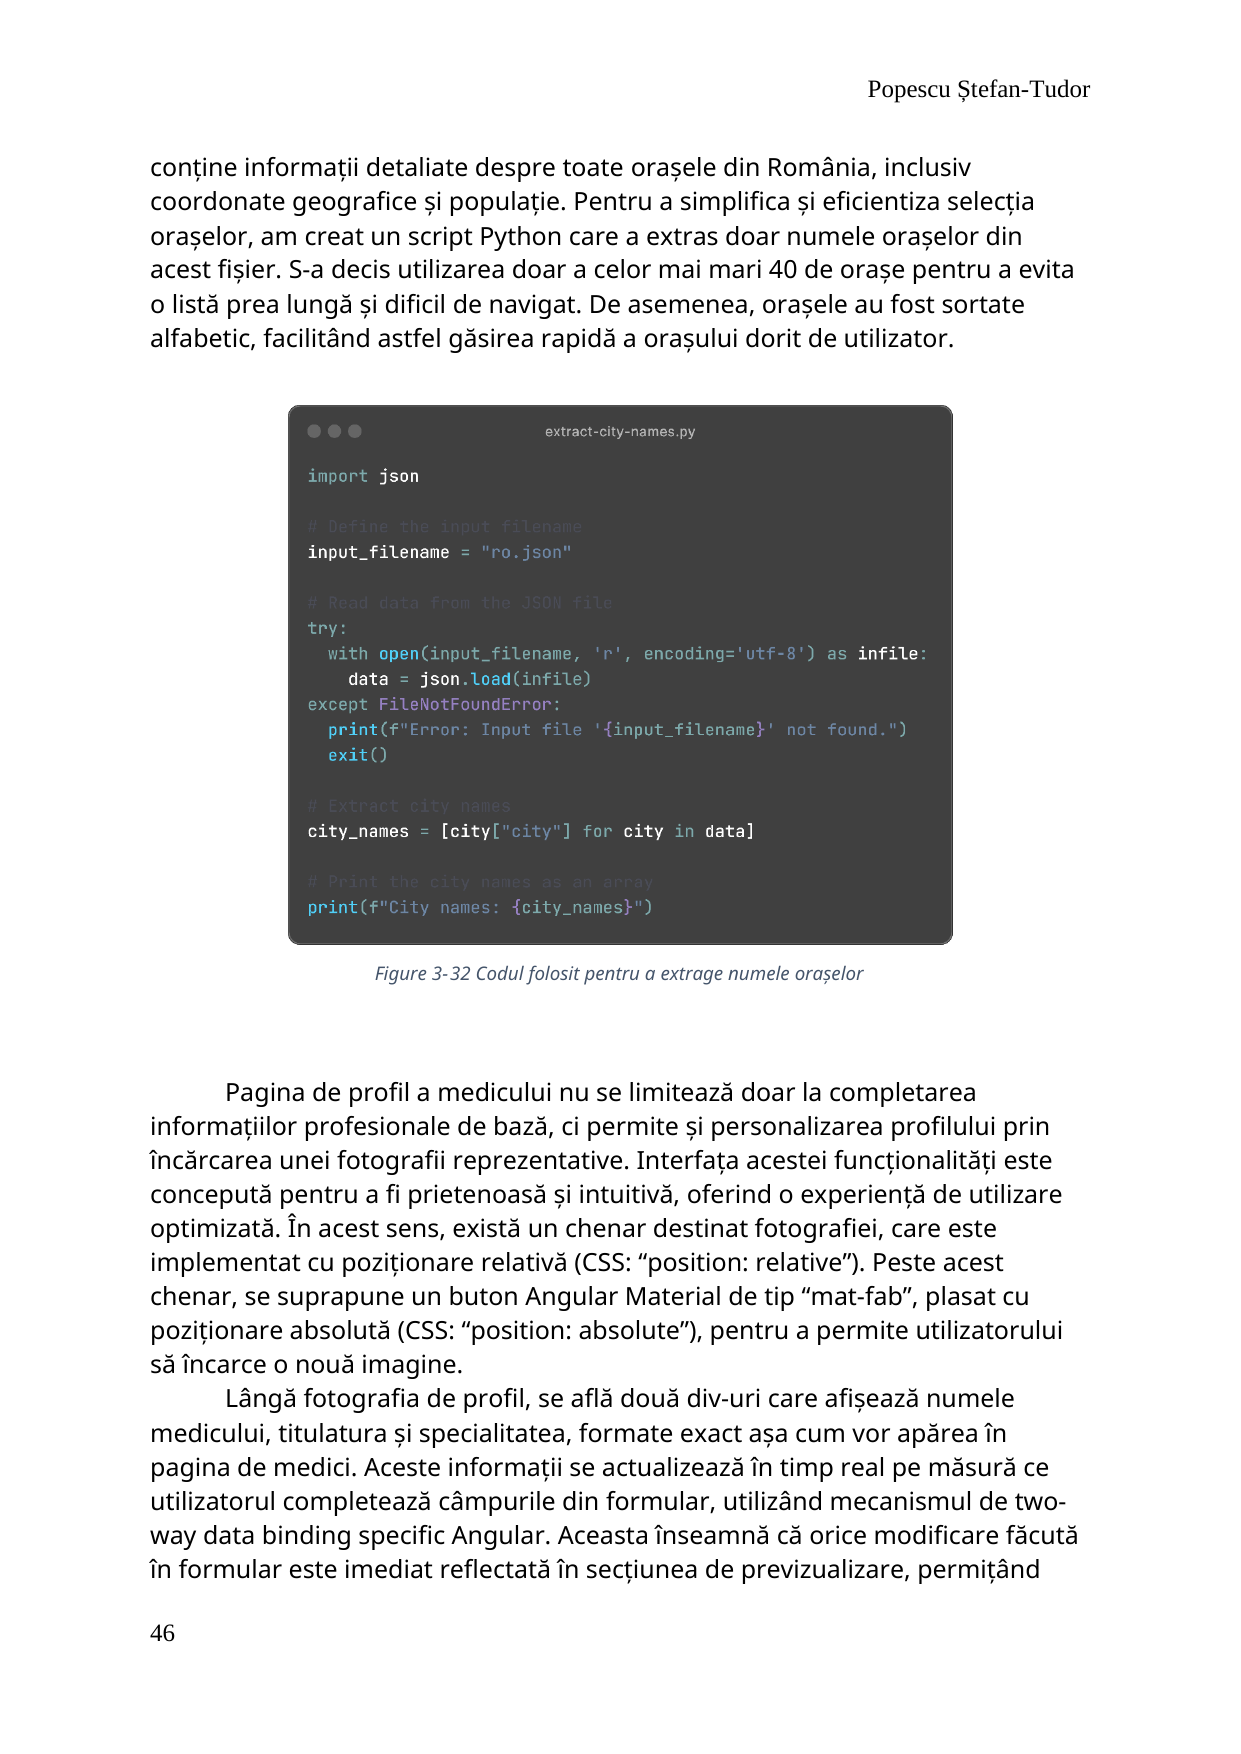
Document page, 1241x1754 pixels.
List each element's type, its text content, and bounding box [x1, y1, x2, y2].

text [150, 1381, 1090, 1586]
text Pagina de profil a medicului nu se limitează doar la completarea informațiilor profesionale de bază, ci permite și personalizarea profilului prin încărcarea unei fotografii reprezentative. Interfața acestei funcționalități este concepută pentru a fi prietenoasă și intuitivă, oferind o experiență de utilizare optimizată. În acest sens, există un chenar destinat fotografiei, care este implementat cu poziționare relativă (CSS: “position: relative”). Peste acest chenar, se suprapune un buton Angular Material de tip “mat-fab”, plasat cu poziționare absolută (CSS: “position: absolute”), pentru a permite utilizatorului să încarce o nouă imagine. [150, 1074, 1090, 1381]
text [150, 150, 1090, 354]
picture [271, 388, 969, 961]
